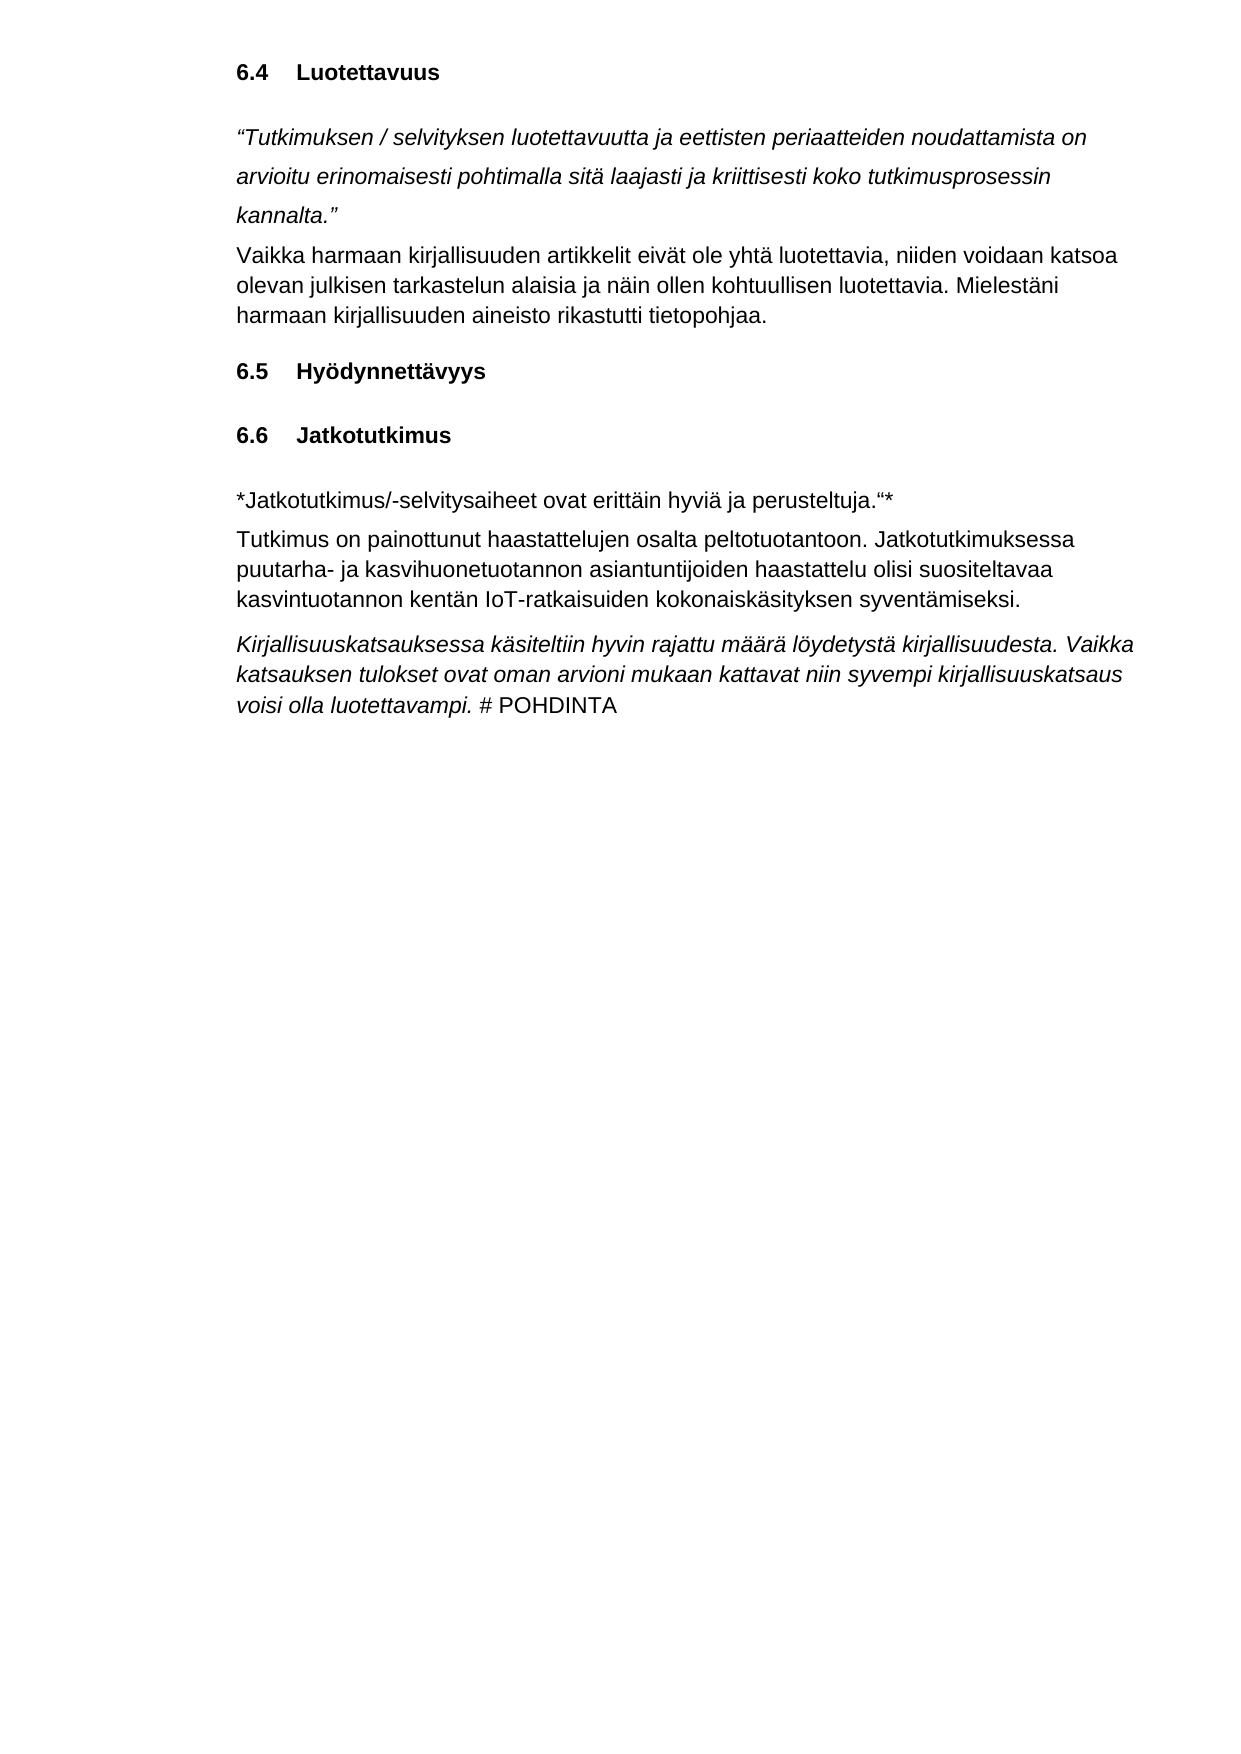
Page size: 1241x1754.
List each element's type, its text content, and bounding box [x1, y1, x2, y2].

text Kirjallisuuskatsauksessa käsiteltiin hyvin rajattu määrä löydetystä kirjallisuudesta. Vaikka katsauksen tulokset ovat oman arvioni mukaan kattavat niin syvempi kirjallisuuskatsaus voisi olla luotettavampi. # POHDINTA [236, 631, 1152, 718]
subtitle Luotettavuus [236, 59, 1152, 85]
text Tutkimus on painottunut haastattelujen osalta peltotuotantoon. Jatkotutkimuksessa puutarha- ja kasvihuonetuotannon asiantuntijoiden haastattelu olisi suositeltavaa kasvintuotannon kentän IoT-ratkaisuiden kokonaiskäsityksen syventämiseksi. [236, 526, 1152, 613]
subtitle Hyödynnettävyys [236, 358, 1152, 384]
text Vaikka harmaan kirjallisuuden artikkelit eivät ole yhtä luotettavia, niiden voidaan katsoa olevan julkisen tarkastelun alaisia ja näin ollen kohtuullisen luotettavia. Mielestäni harmaan kirjallisuuden aineisto rikastutti tietopohjaa. [236, 242, 1152, 329]
subtitle Jatkotutkimus [236, 422, 1152, 448]
